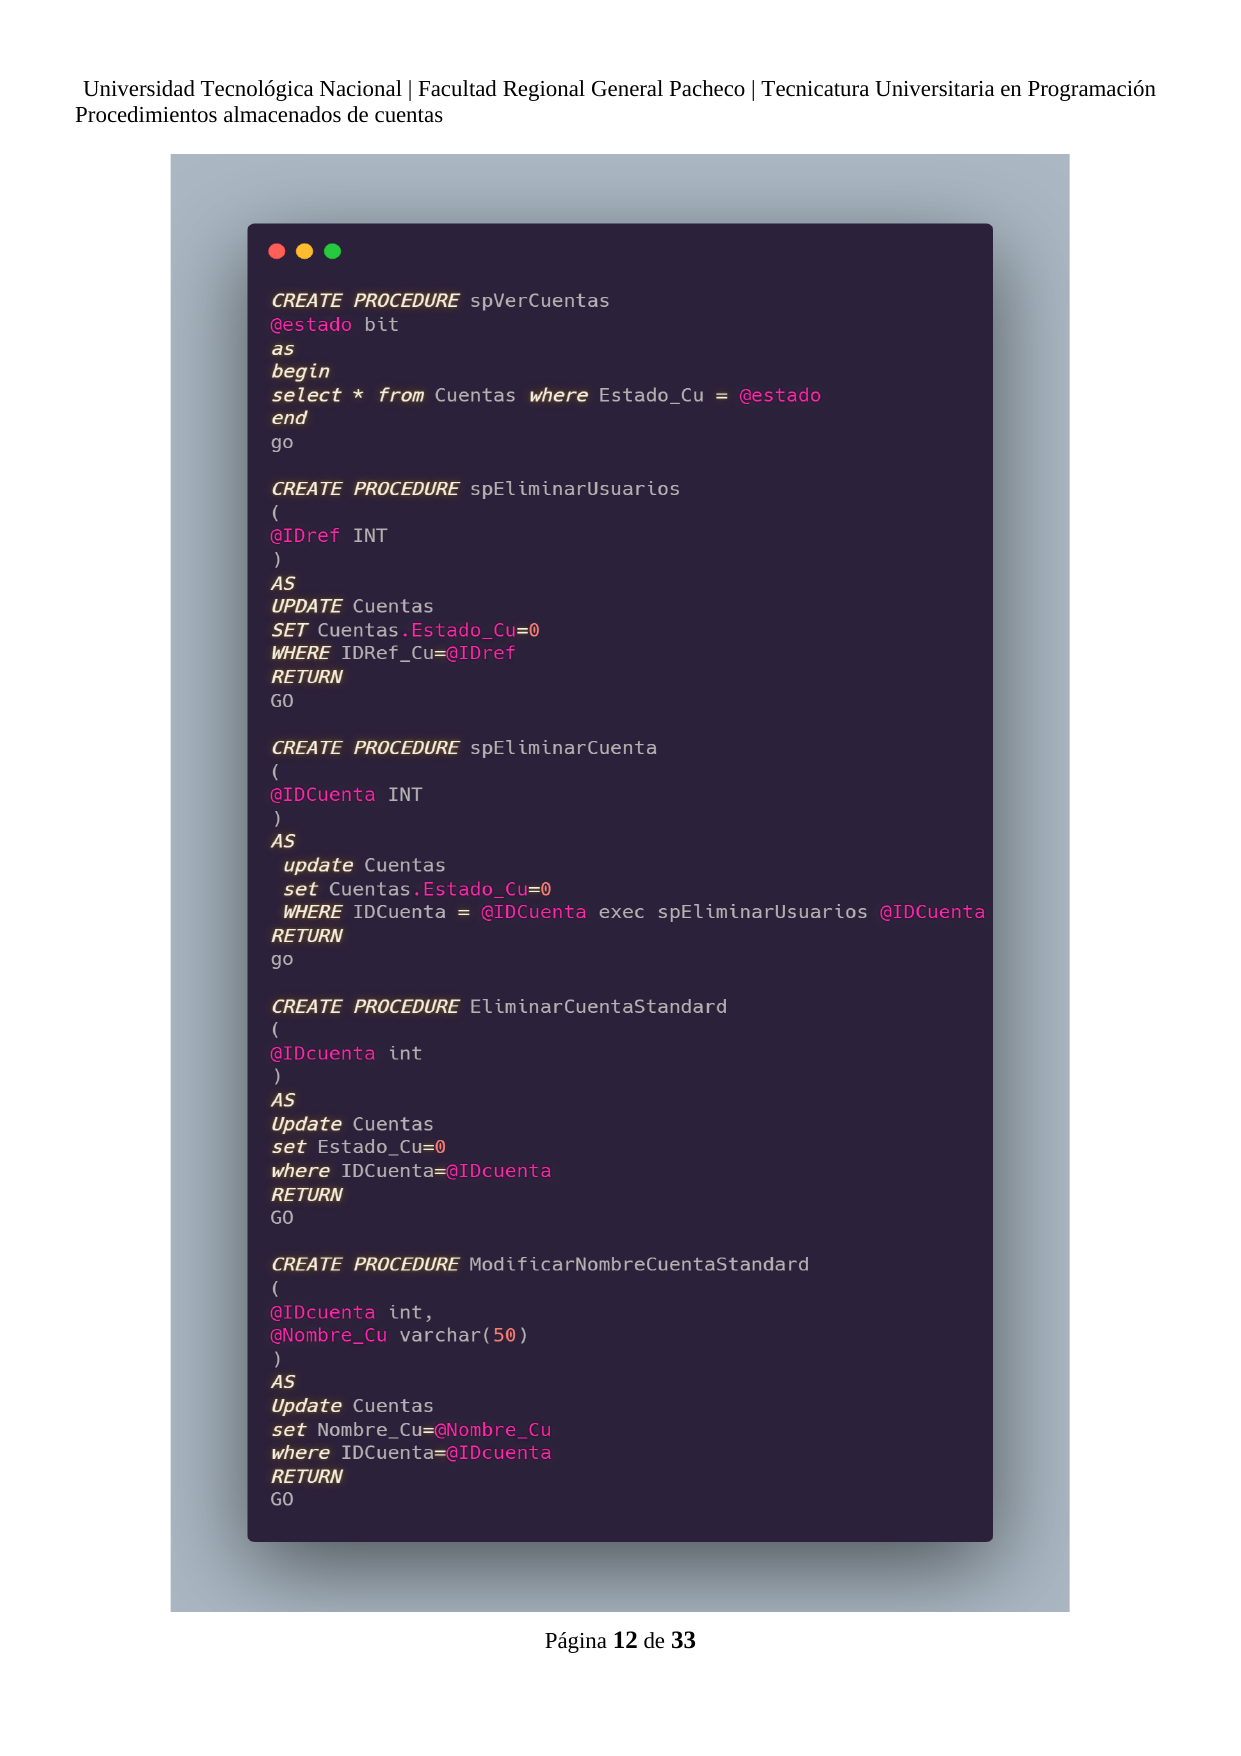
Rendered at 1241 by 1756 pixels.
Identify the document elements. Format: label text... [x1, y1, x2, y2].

picture [170, 154, 1070, 1612]
text Procedimientos almacenados de cuentas [75, 101, 1165, 128]
